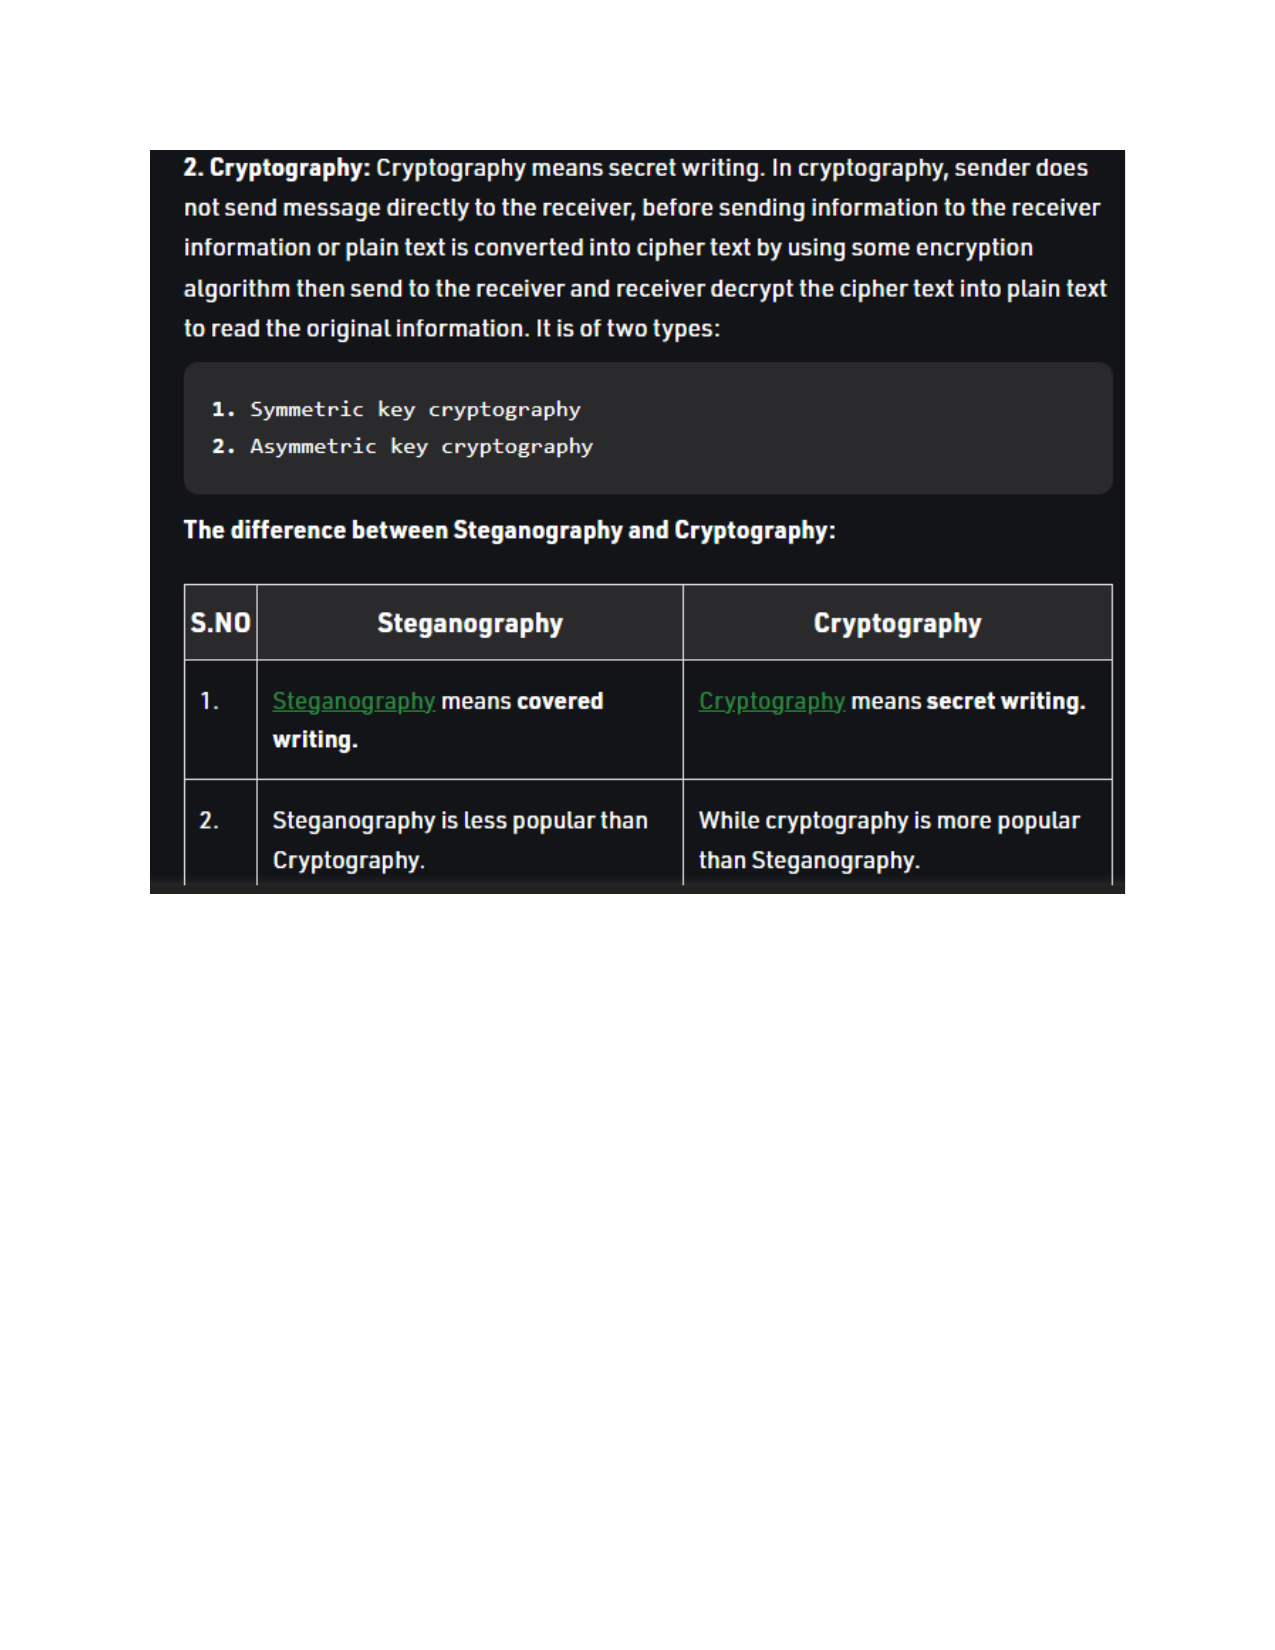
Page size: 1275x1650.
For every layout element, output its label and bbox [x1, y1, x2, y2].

picture [150, 150, 1125, 894]
